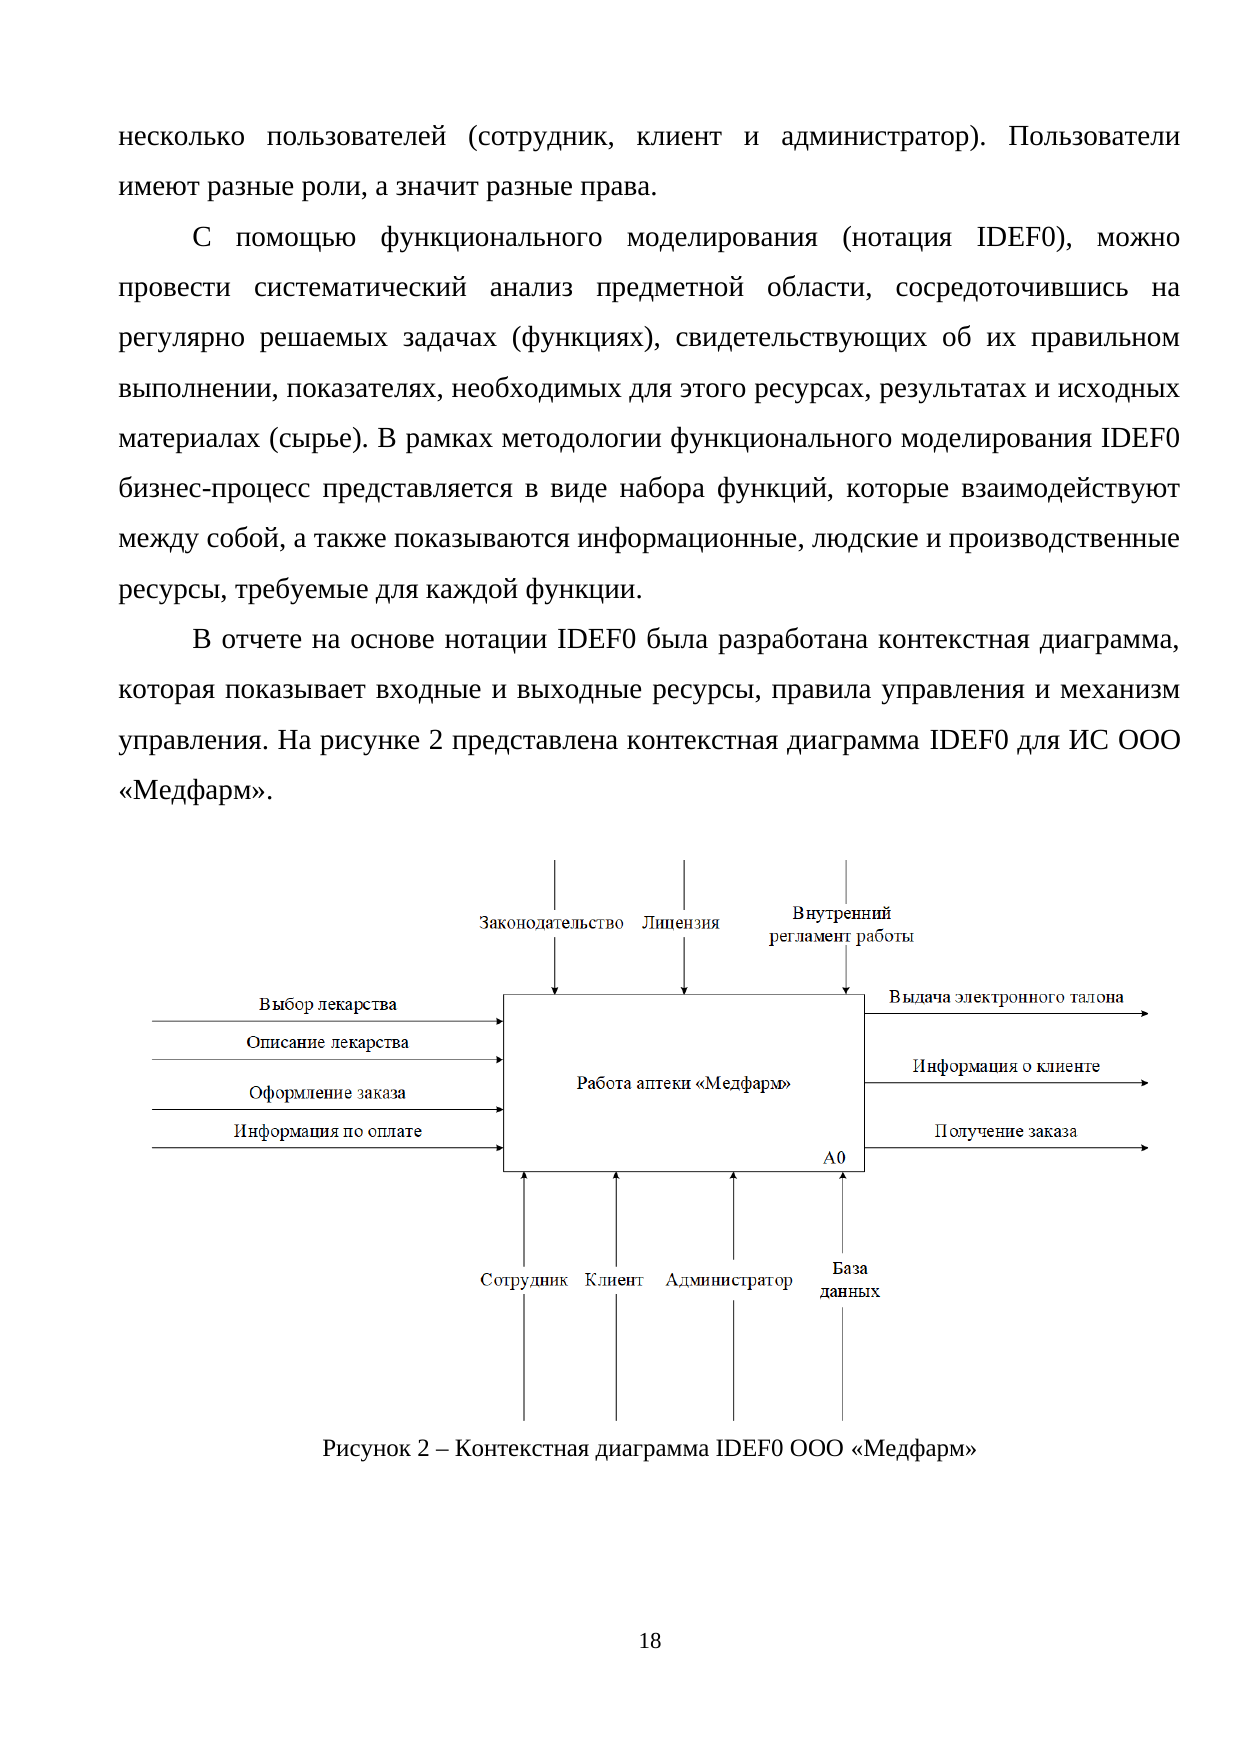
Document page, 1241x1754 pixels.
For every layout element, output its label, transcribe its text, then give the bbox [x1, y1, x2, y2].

text Рисунок 2 – Контекстная диаграмма IDEF0 ООО «Медфарм» [118, 1433, 1181, 1462]
text В отчете на основе нотации IDEF0 была разработана контекстная диаграмма, которая показывает входные и выходные ресурсы, правила управления и механизм управления. На рисунке 2 представлена контекстная диаграмма IDEF0 для ИС ООО «Медфарм». [118, 621, 1181, 806]
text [118, 118, 1181, 202]
text С помощью функционального моделирования (нотация IDEF0), можно провести систематический анализ предметной области, сосредоточившись на регулярно решаемых задачах (функциях), свидетельствующих об их правильном выполнении, показателях, необходимых для этого ресурсах, результатах и исходных материалах (сырье). В рамках методологии функционального моделирования IDEF0 бизнес-процесс представляется в виде набора функций, которые взаимодействуют между собой, а также показываются информационные, людские и производственные ресурсы, требуемые для каждой функции. [118, 219, 1181, 604]
picture [151, 860, 1149, 1421]
